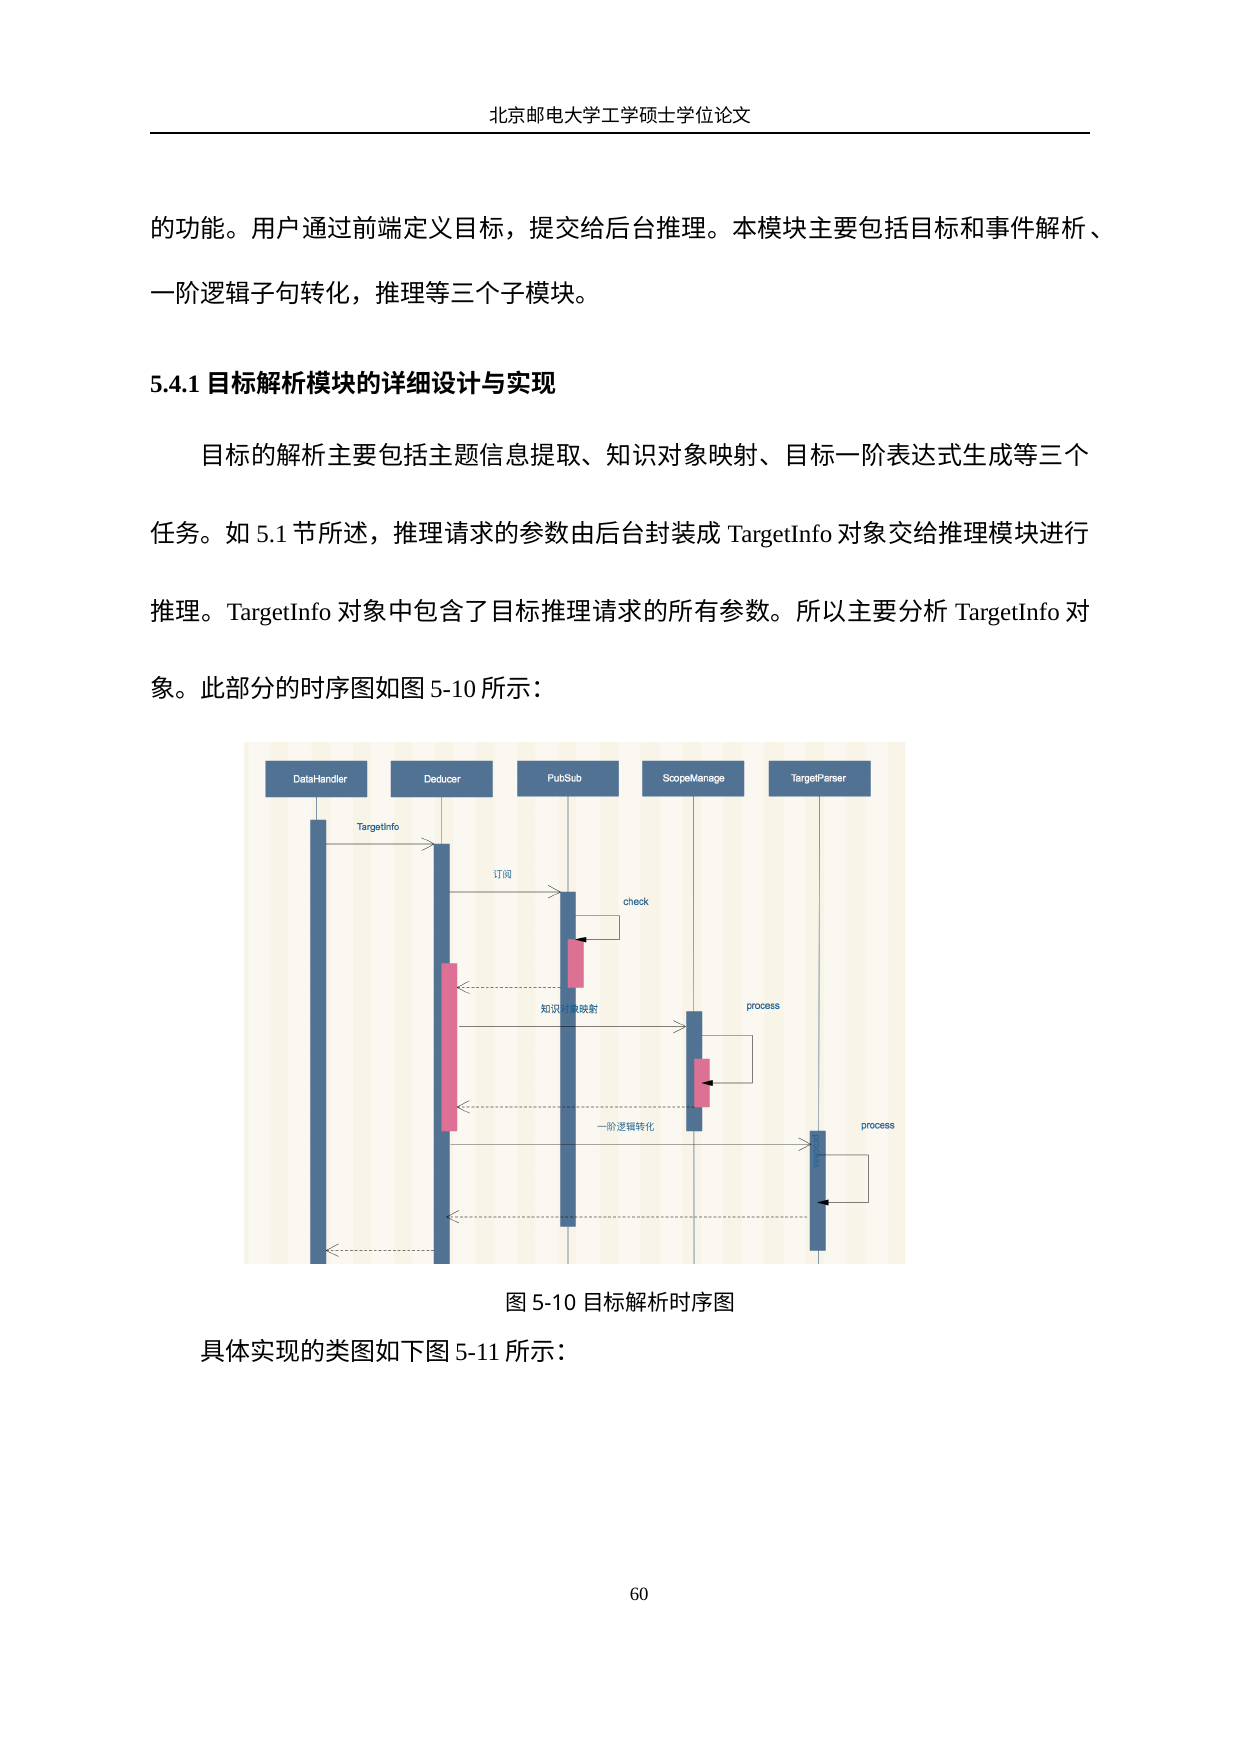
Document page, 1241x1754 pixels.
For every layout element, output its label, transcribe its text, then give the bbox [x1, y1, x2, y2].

subtitle 5.4.1 目标解析模块的详细设计与实现 [150, 349, 1090, 414]
text 目标的解析主要包括主题信息提取、知识对象映射、目标一阶表达式生成等三个任务。如5.1节所述，推理请求的参数由后台封装成TargetInfo对象交给推理模块进行推理。TargetInfo对象中包含了目标推理请求的所有参数。所以主要分析TargetInfo对象。此部分的时序图如图5-10所示： [150, 421, 1090, 719]
text 图5-10 目标解析时序图 [150, 1285, 1090, 1317]
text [150, 194, 1090, 324]
picture [243, 742, 906, 1264]
text 具体实现的类图如下图5-11所示： [150, 1317, 1090, 1382]
